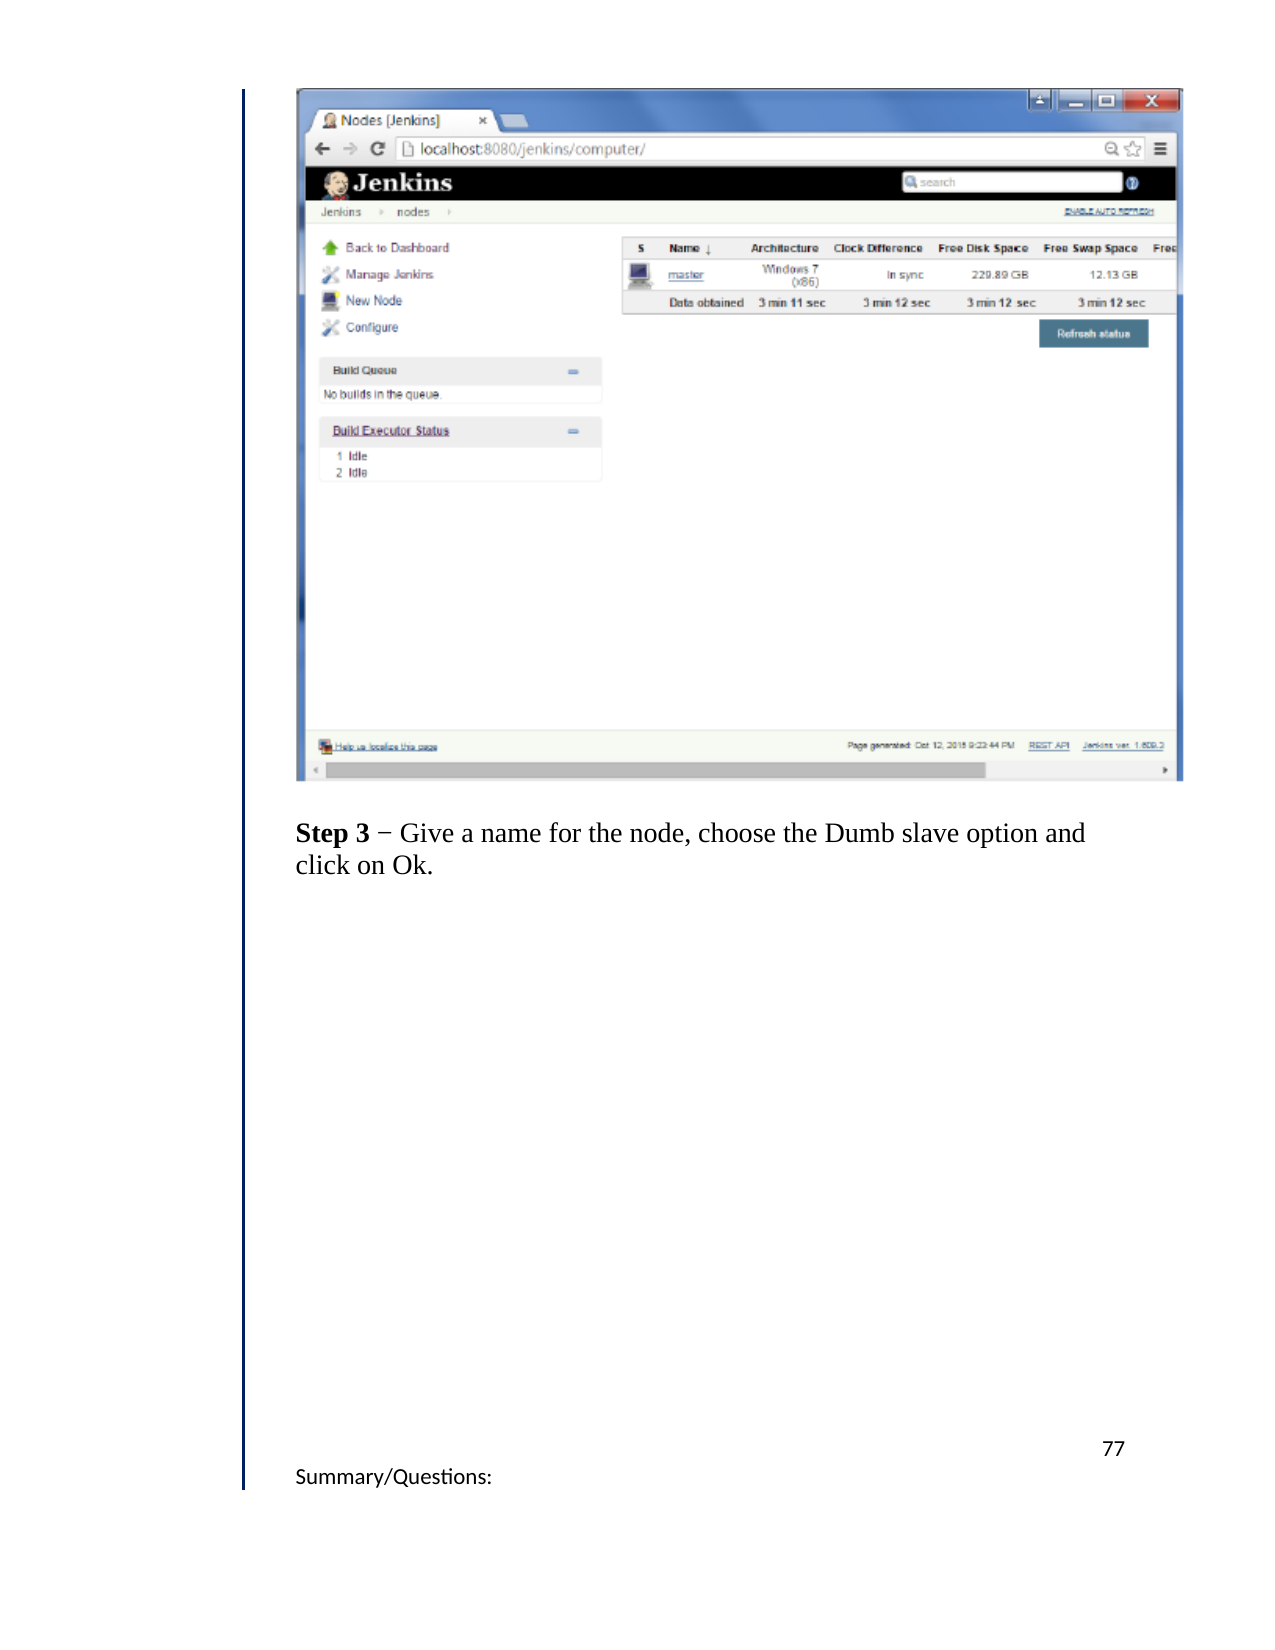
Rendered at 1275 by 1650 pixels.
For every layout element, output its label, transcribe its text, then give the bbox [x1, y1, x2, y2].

text Step 3 − Give a name for the node, choose the Dumb slave option and click on Ok. [295, 816, 1125, 881]
picture [295, 88, 1185, 783]
